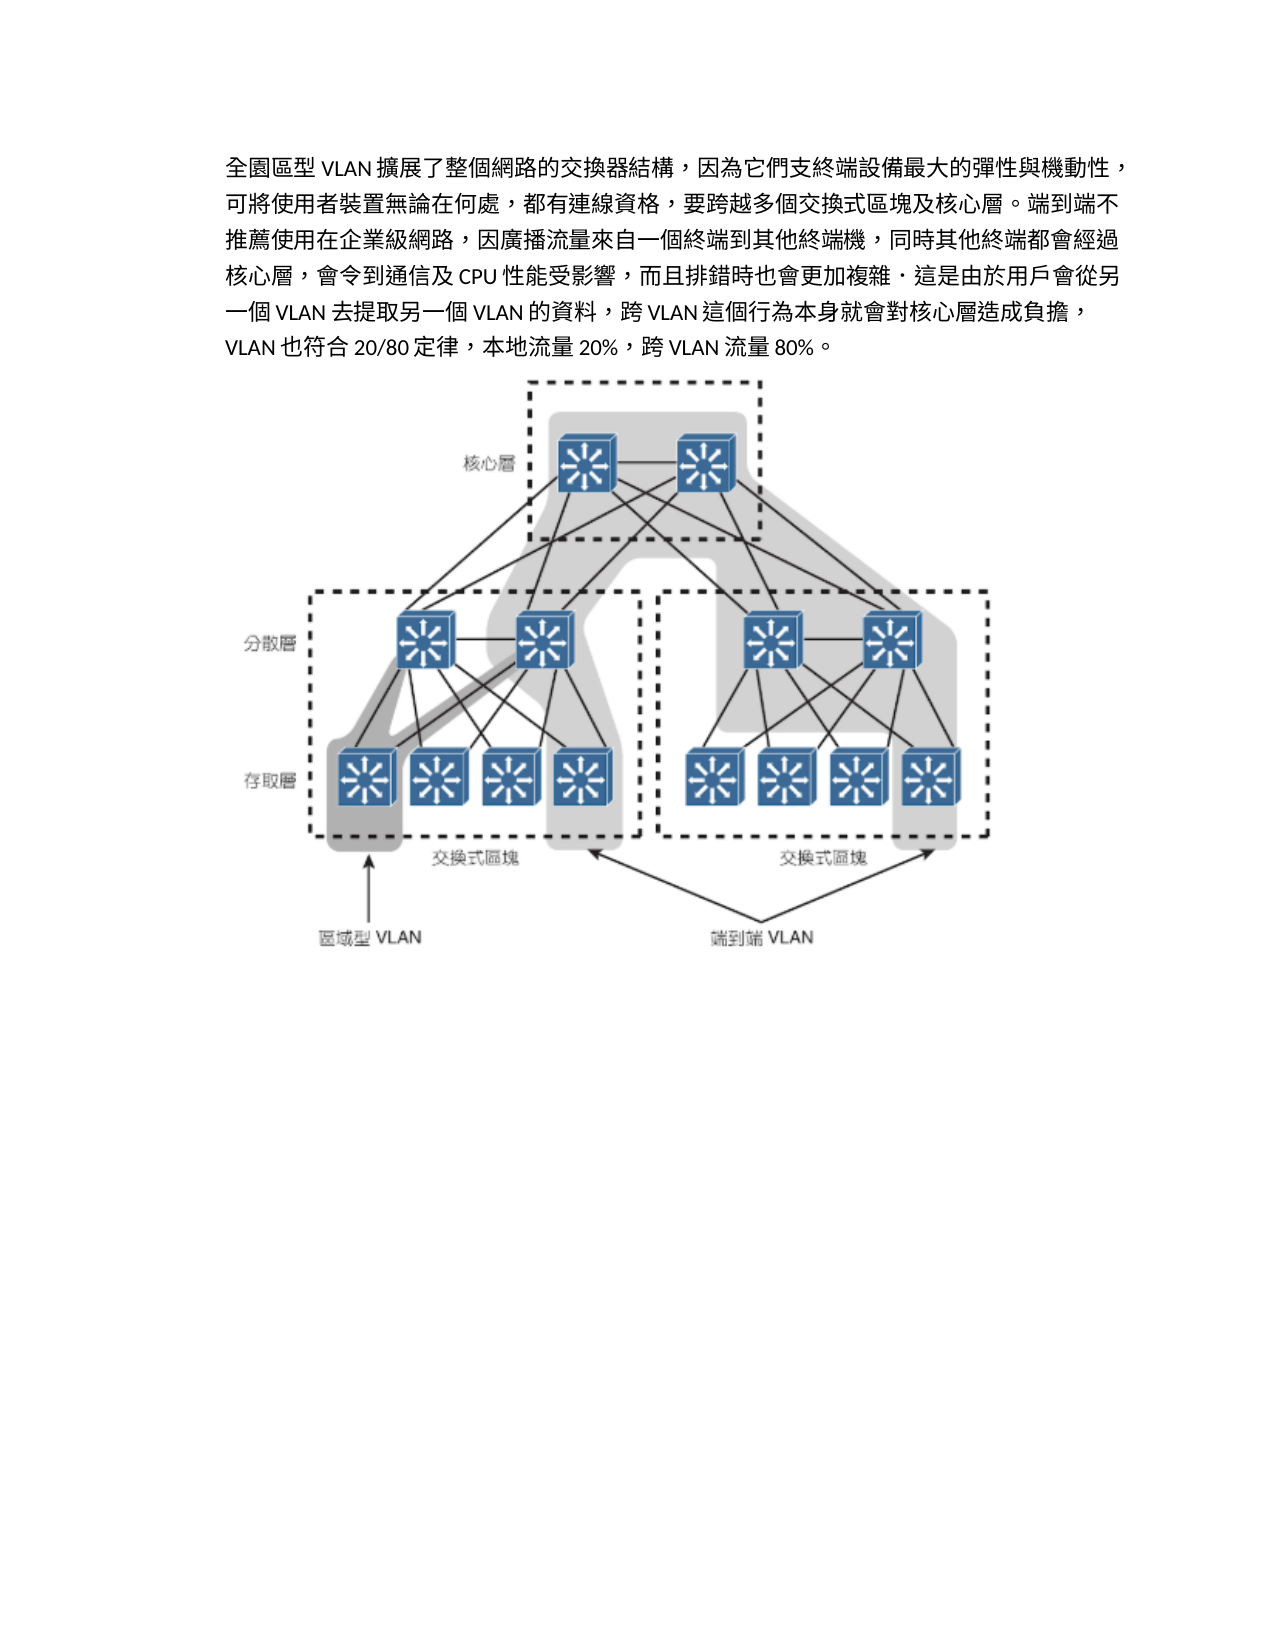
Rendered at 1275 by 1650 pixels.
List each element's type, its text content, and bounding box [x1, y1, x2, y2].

picture [225, 365, 1043, 956]
